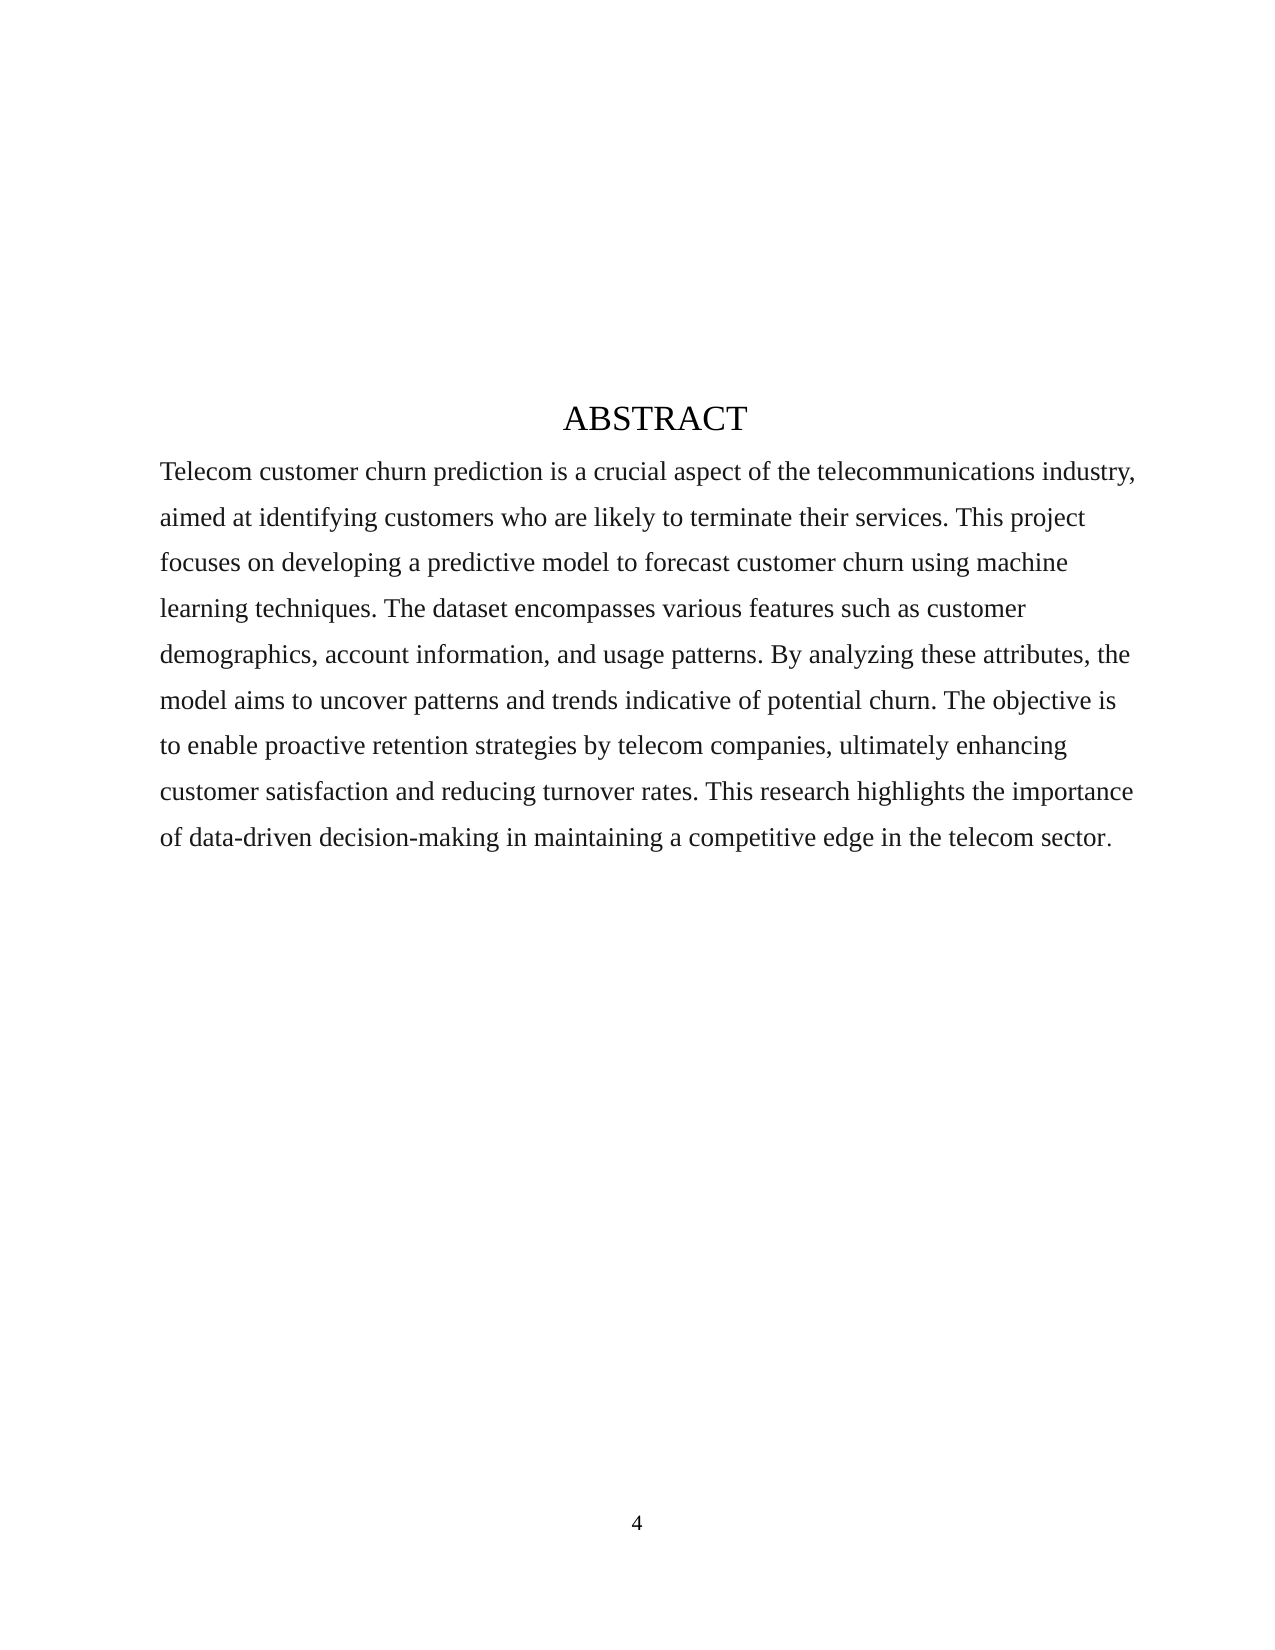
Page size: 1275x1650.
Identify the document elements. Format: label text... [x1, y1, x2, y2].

text Telecom customer churn prediction is a crucial aspect of the telecommunications industry, aimed at identifying customers who are likely to terminate their services. This project focuses on developing a predictive model to forecast customer churn using machine learning techniques. The dataset encompasses various features such as customer demographics, account information, and usage patterns. By analyzing these attributes, the model aims to uncover patterns and trends indicative of potential churn. The objective is to enable proactive retention strategies by telecom companies, ultimately enhancing customer satisfaction and reducing turnover rates. This research highlights the importance of data-driven decision-making in maintaining a competitive edge in the telecom sector. [159, 455, 1137, 852]
subtitle ABSTRACT [158, 397, 1246, 438]
